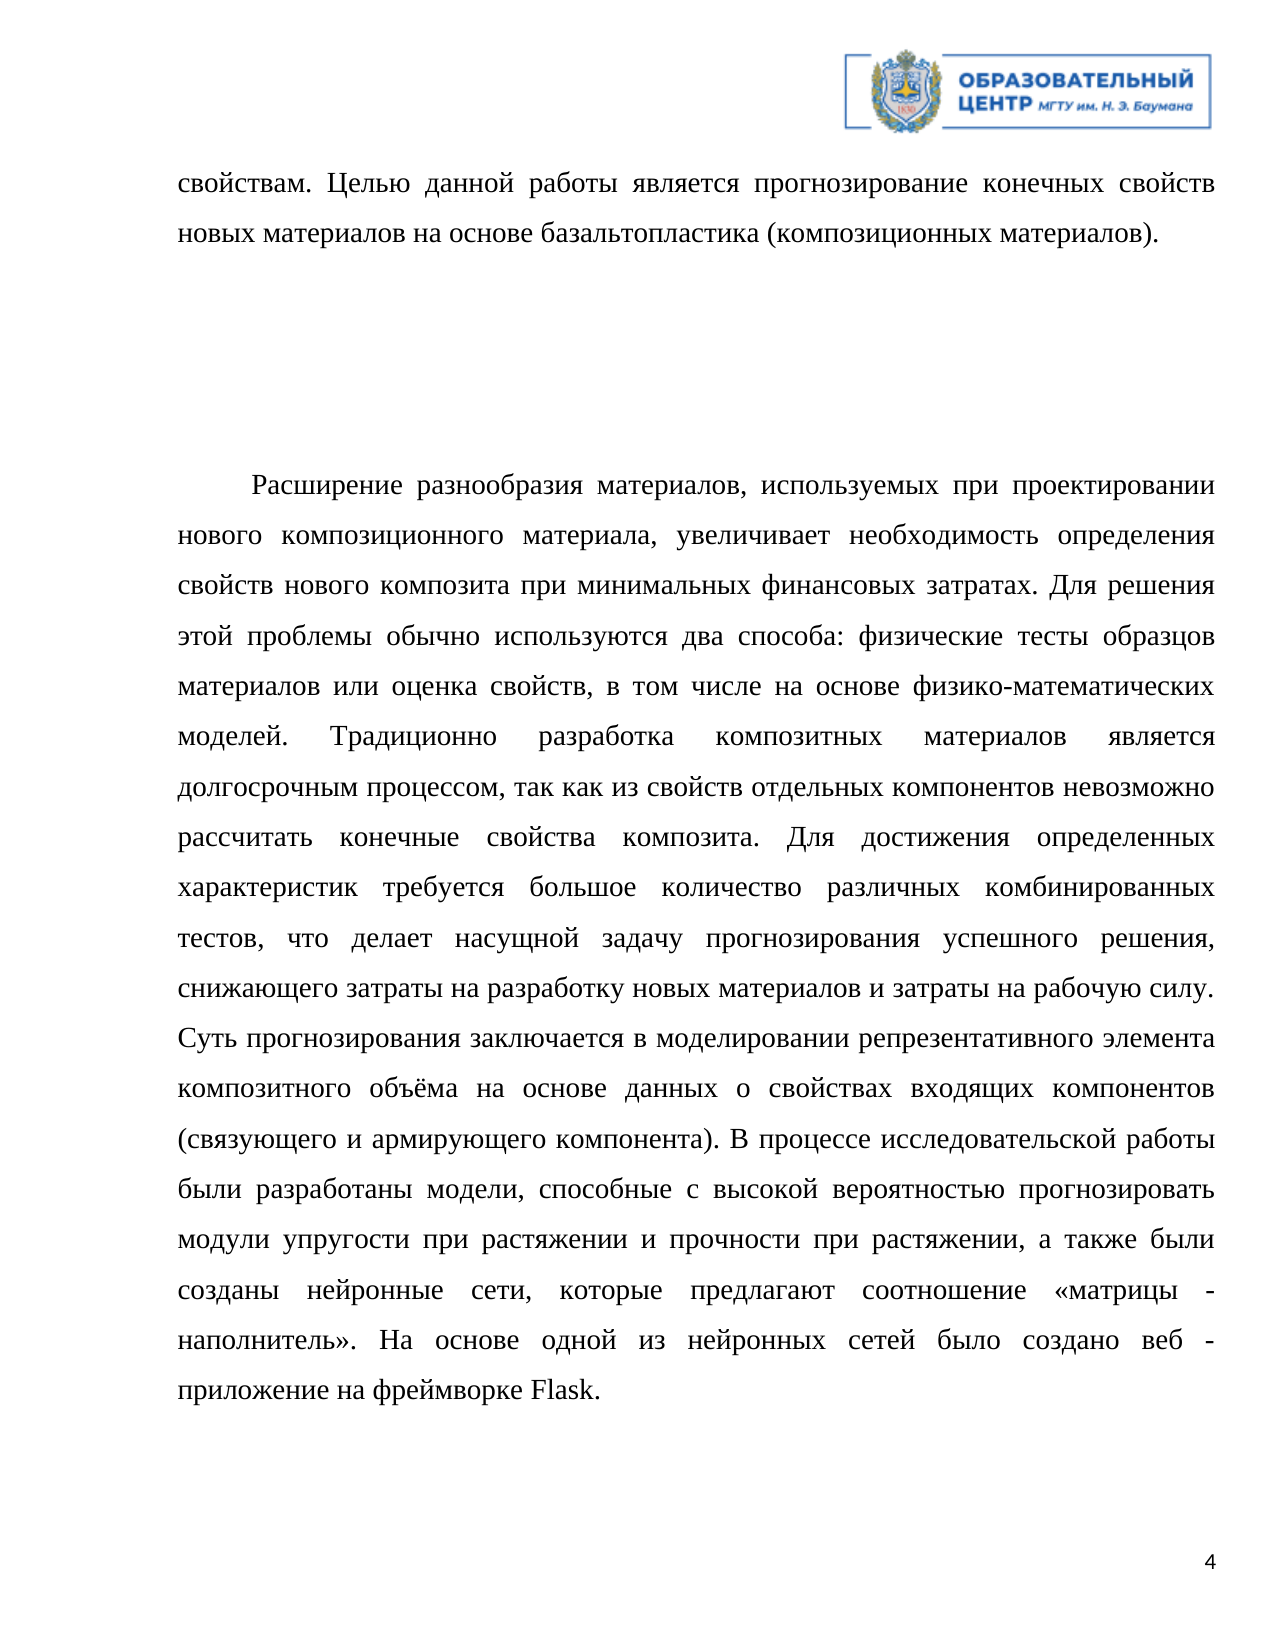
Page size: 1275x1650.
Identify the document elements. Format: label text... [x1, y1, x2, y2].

text Расширение разнообразия материалов, используемых при проектировании нового композиционного материала, увеличивает необходимость определения свойств нового композита при минимальных финансовых затратах. Для решения этой проблемы обычно используются два способа: физические тесты образцов материалов или оценка свойств, в том числе на основе физико-математических моделей. Традиционно разработка композитных материалов является долгосрочным процессом, так как из свойств отдельных компонентов невозможно рассчитать конечные свойства композита. Для достижения определенных характеристик требуется большое количество различных комбинированных тестов, что делает насущной задачу прогнозирования успешного решения, снижающего затраты на разработку новых материалов и затраты на рабочую силу. Суть прогнозирования заключается в моделировании репрезентативного элемента композитного объёма на основе данных о свойствах входящих компонентов (связующего и армирующего компонента). В процессе исследовательской работы были разработаны модели, способные с высокой вероятностью прогнозировать модули упругости при растяжении и прочности при растяжении, а также были созданы нейронные сети, которые предлагают соотношение «матрицы - наполнитель». На основе одной из нейронных сетей было создано веб - приложение на фреймворке Flask. [177, 467, 1216, 1406]
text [177, 118, 1216, 249]
picture [814, 26, 1262, 149]
